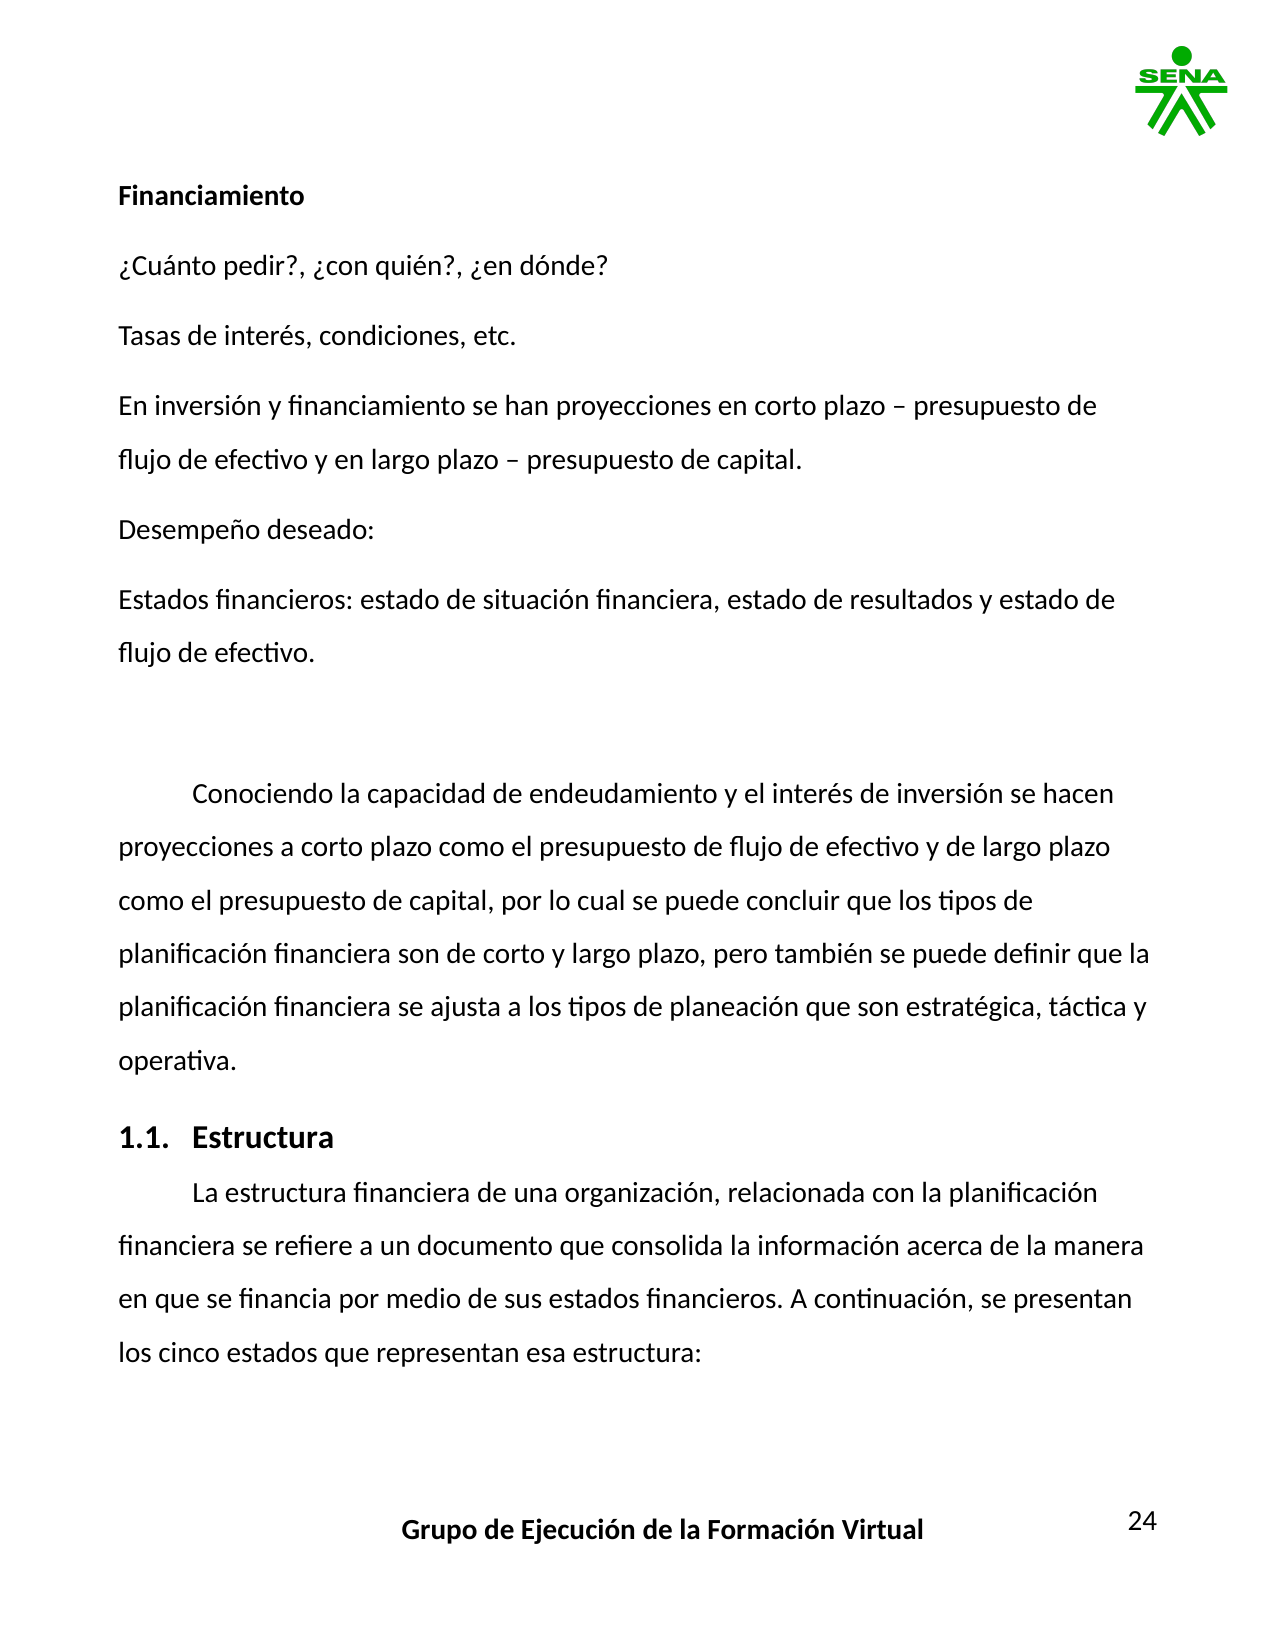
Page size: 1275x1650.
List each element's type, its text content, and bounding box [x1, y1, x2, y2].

text Conociendo la capacidad de endeudamiento y el interés de inversión se hacen proyecciones a corto plazo como el presupuesto de flujo de efectivo y de largo plazo como el presupuesto de capital, por lo cual se puede concluir que los tipos de planificación financiera son de corto y largo plazo, pero también se puede definir que la planificación financiera se ajusta a los tipos de planeación que son estratégica, táctica y operativa. [118, 775, 1157, 1078]
text En inversión y financiamiento se han proyecciones en corto plazo – presupuesto de flujo de efectivo y en largo plazo – presupuesto de capital. [118, 387, 1157, 477]
text La estructura financiera de una organización, relacionada con la planificación financiera se refiere a un documento que consolida la información acerca de la manera en que se financia por medio de sus estados financieros. A continuación, se presentan los cinco estados que representan esa estructura: [118, 1174, 1157, 1369]
text Financiamiento [118, 177, 1157, 213]
text ¿Cuánto pedir?, ¿con quién?, ¿en dónde? [118, 247, 1157, 283]
subtitle Estructura [118, 1116, 1157, 1157]
text Desempeño deseado: [118, 511, 1157, 547]
picture [1135, 46, 1228, 136]
text Estados financieros: estado de situación financiera, estado de resultados y estado de flujo de efectivo. [118, 581, 1157, 670]
text Tasas de interés, condiciones, etc. [118, 317, 1157, 353]
